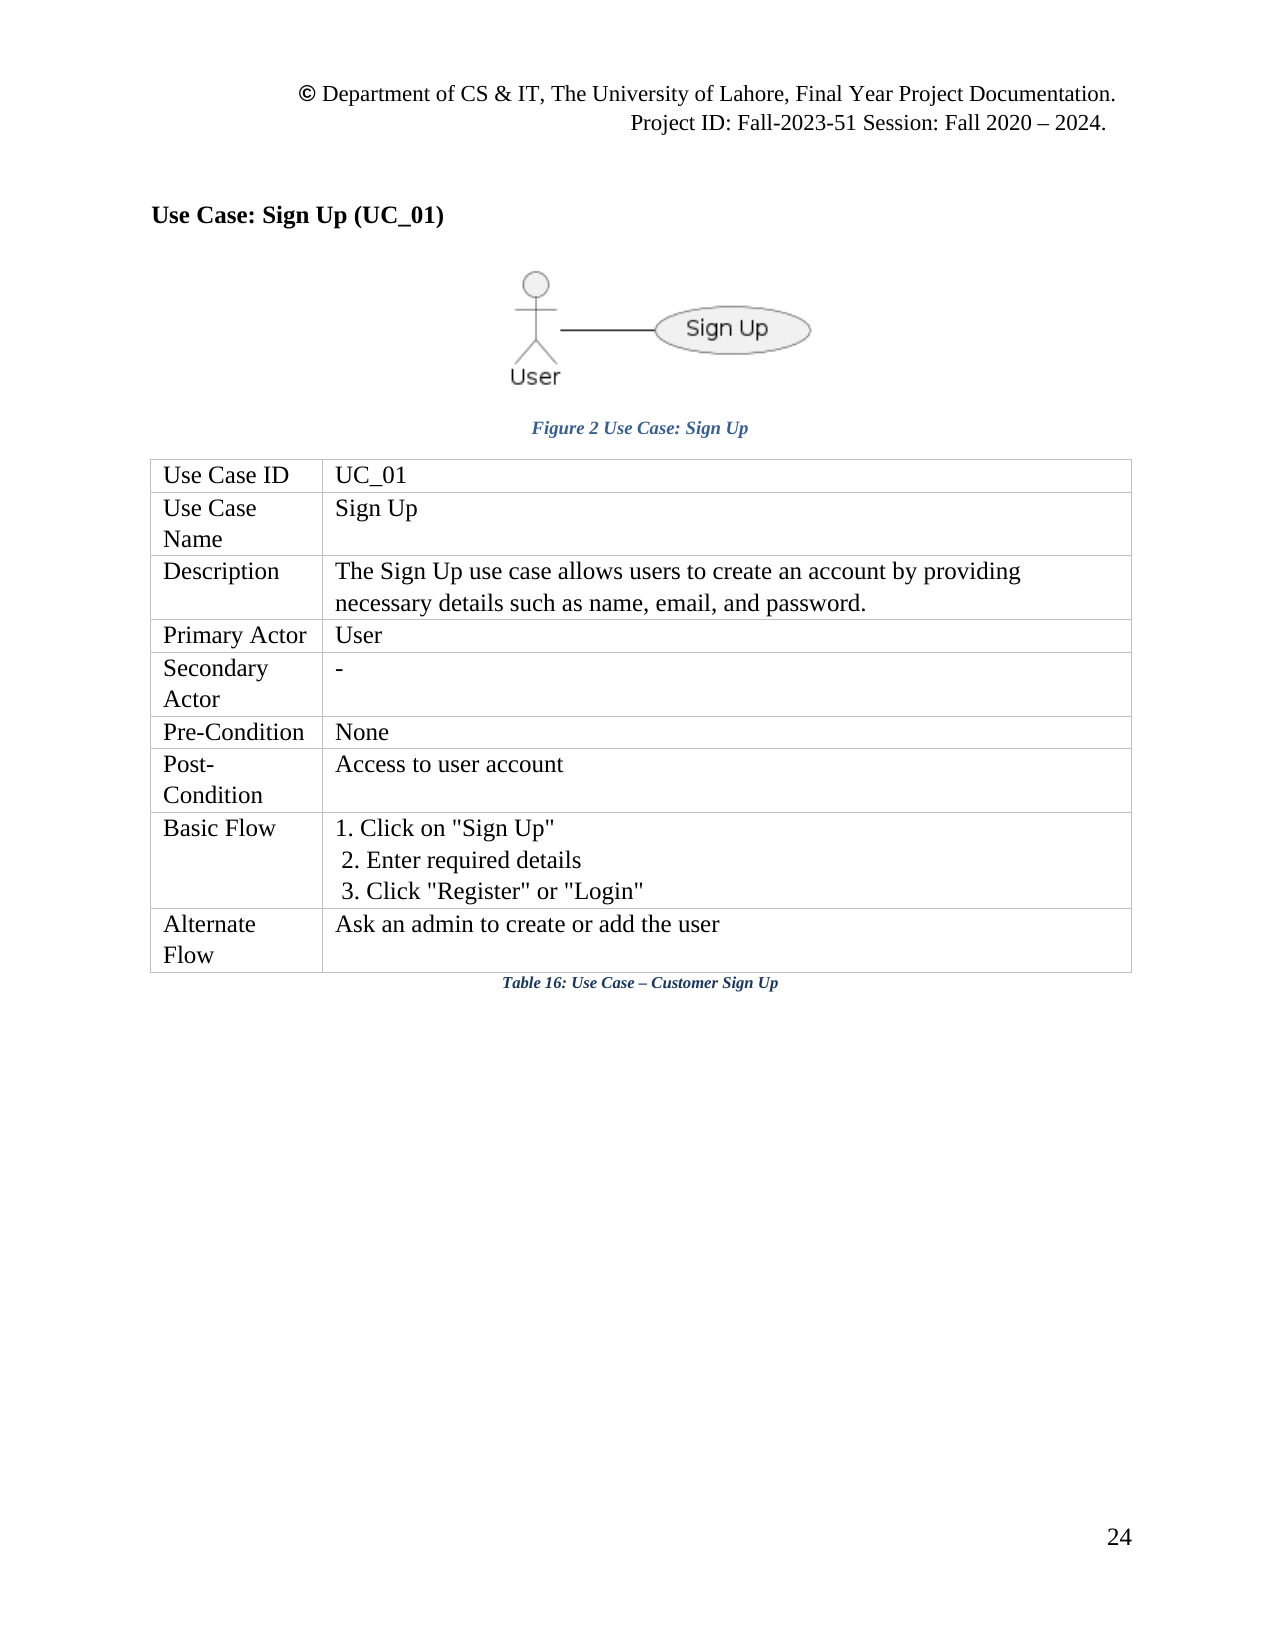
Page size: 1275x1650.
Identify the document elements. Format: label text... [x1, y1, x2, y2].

table_cell Use Case Name [151, 493, 322, 555]
table_cell Alternate Flow [151, 909, 322, 972]
table_cell None [323, 717, 1131, 748]
table_cell Post-Condition [151, 749, 322, 812]
subtitle Figure 2 Use Case: Sign Up [150, 417, 1132, 438]
table_cell Basic Flow [151, 813, 322, 908]
table_cell - [323, 653, 1131, 716]
subtitle Table 16: Use Case – Customer Sign Up [150, 973, 1132, 992]
table_cell Primary Actor [151, 620, 322, 652]
table_cell User [323, 620, 1131, 652]
table_cell Access to user account [323, 749, 1131, 812]
table_header UC_01 [323, 460, 1131, 492]
table_cell Pre-Condition [151, 717, 322, 748]
table_cell Ask an admin to create or add the user [323, 909, 1131, 972]
table_cell The Sign Up use case allows users to create an account by providing necessary details such as name, email, and password. [323, 556, 1131, 619]
table_cell Sign Up [323, 493, 1131, 555]
table_header Use Case ID [151, 460, 322, 492]
table_cell 1. Click on "Sign Up" 2. Enter required details 3. Click "Register" or "Login" [323, 813, 1131, 908]
table_cell Description [151, 556, 322, 619]
text Use Case: Sign Up (UC_01) [151, 200, 1131, 228]
picture [501, 262, 818, 396]
table_cell Secondary Actor [151, 653, 322, 716]
